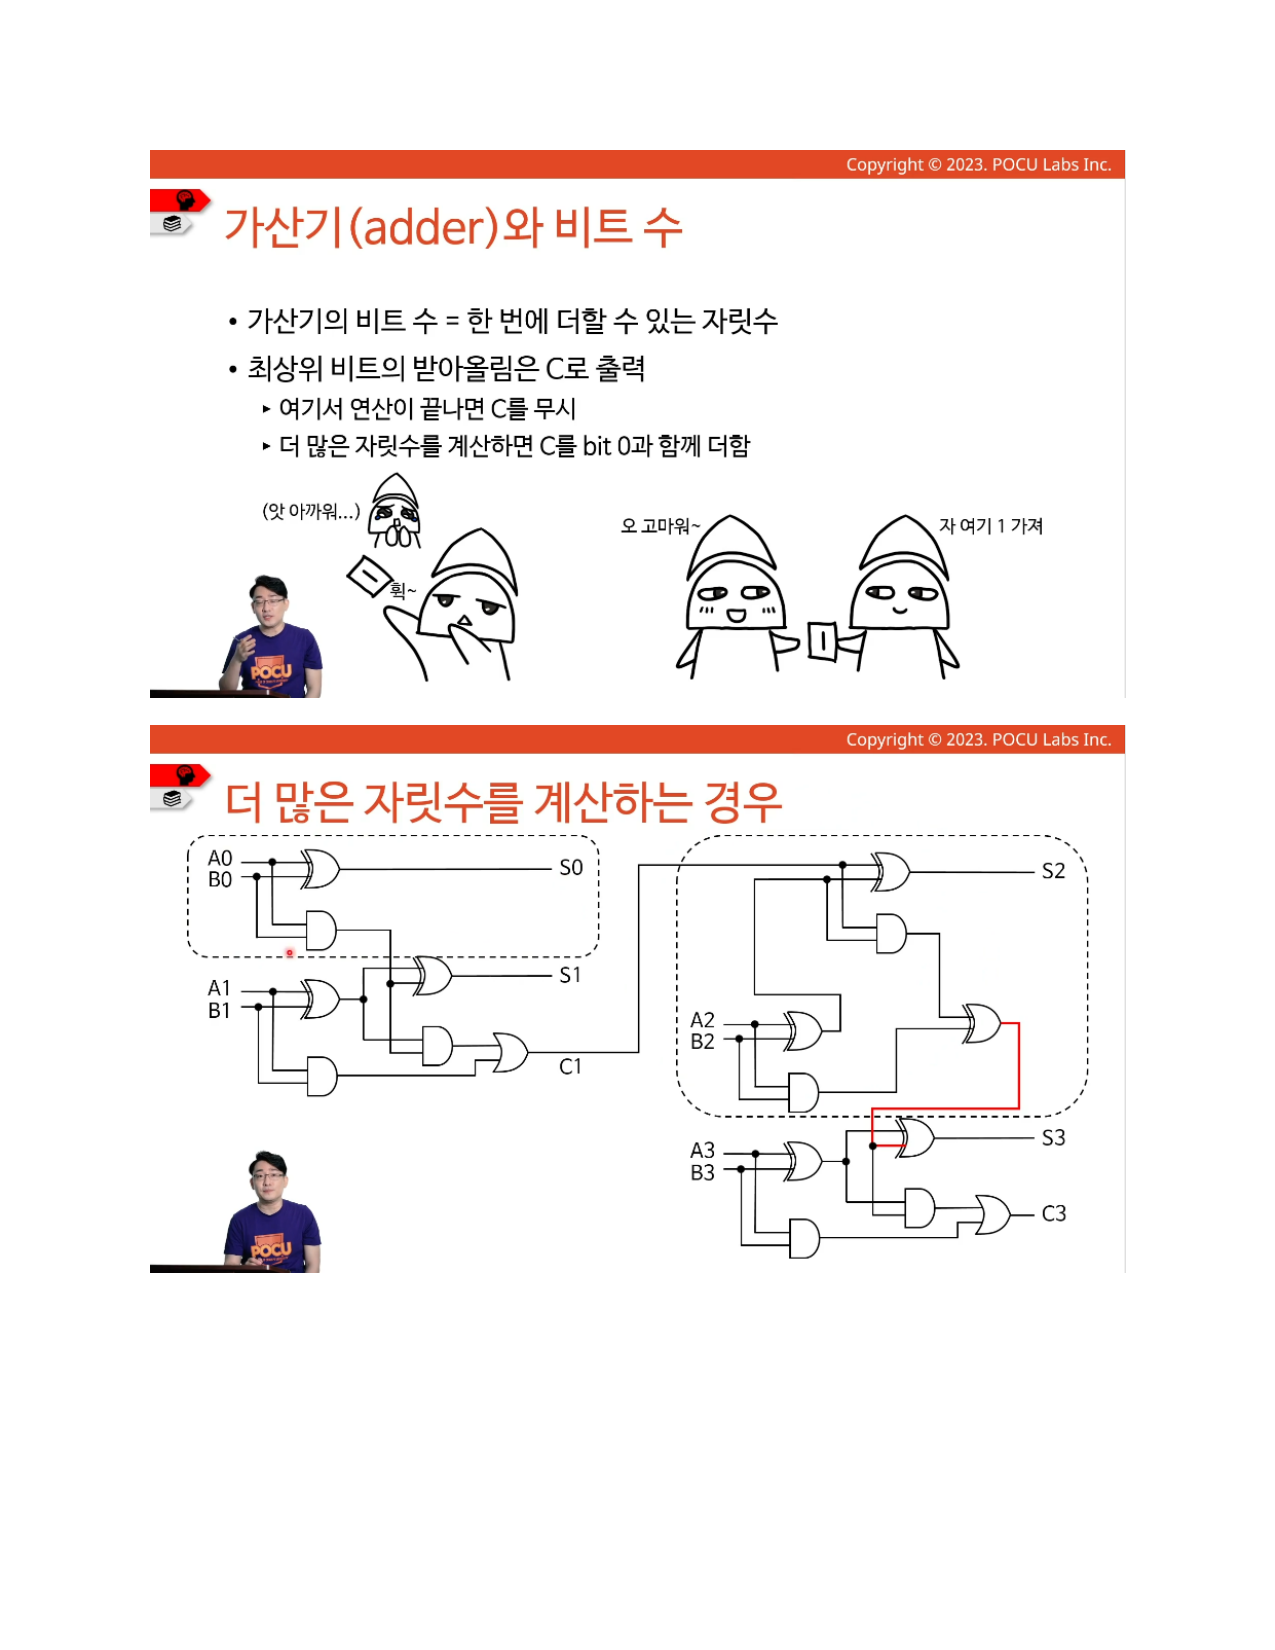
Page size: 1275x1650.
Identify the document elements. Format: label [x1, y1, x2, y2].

picture [150, 725, 1125, 1273]
picture [150, 150, 1125, 698]
